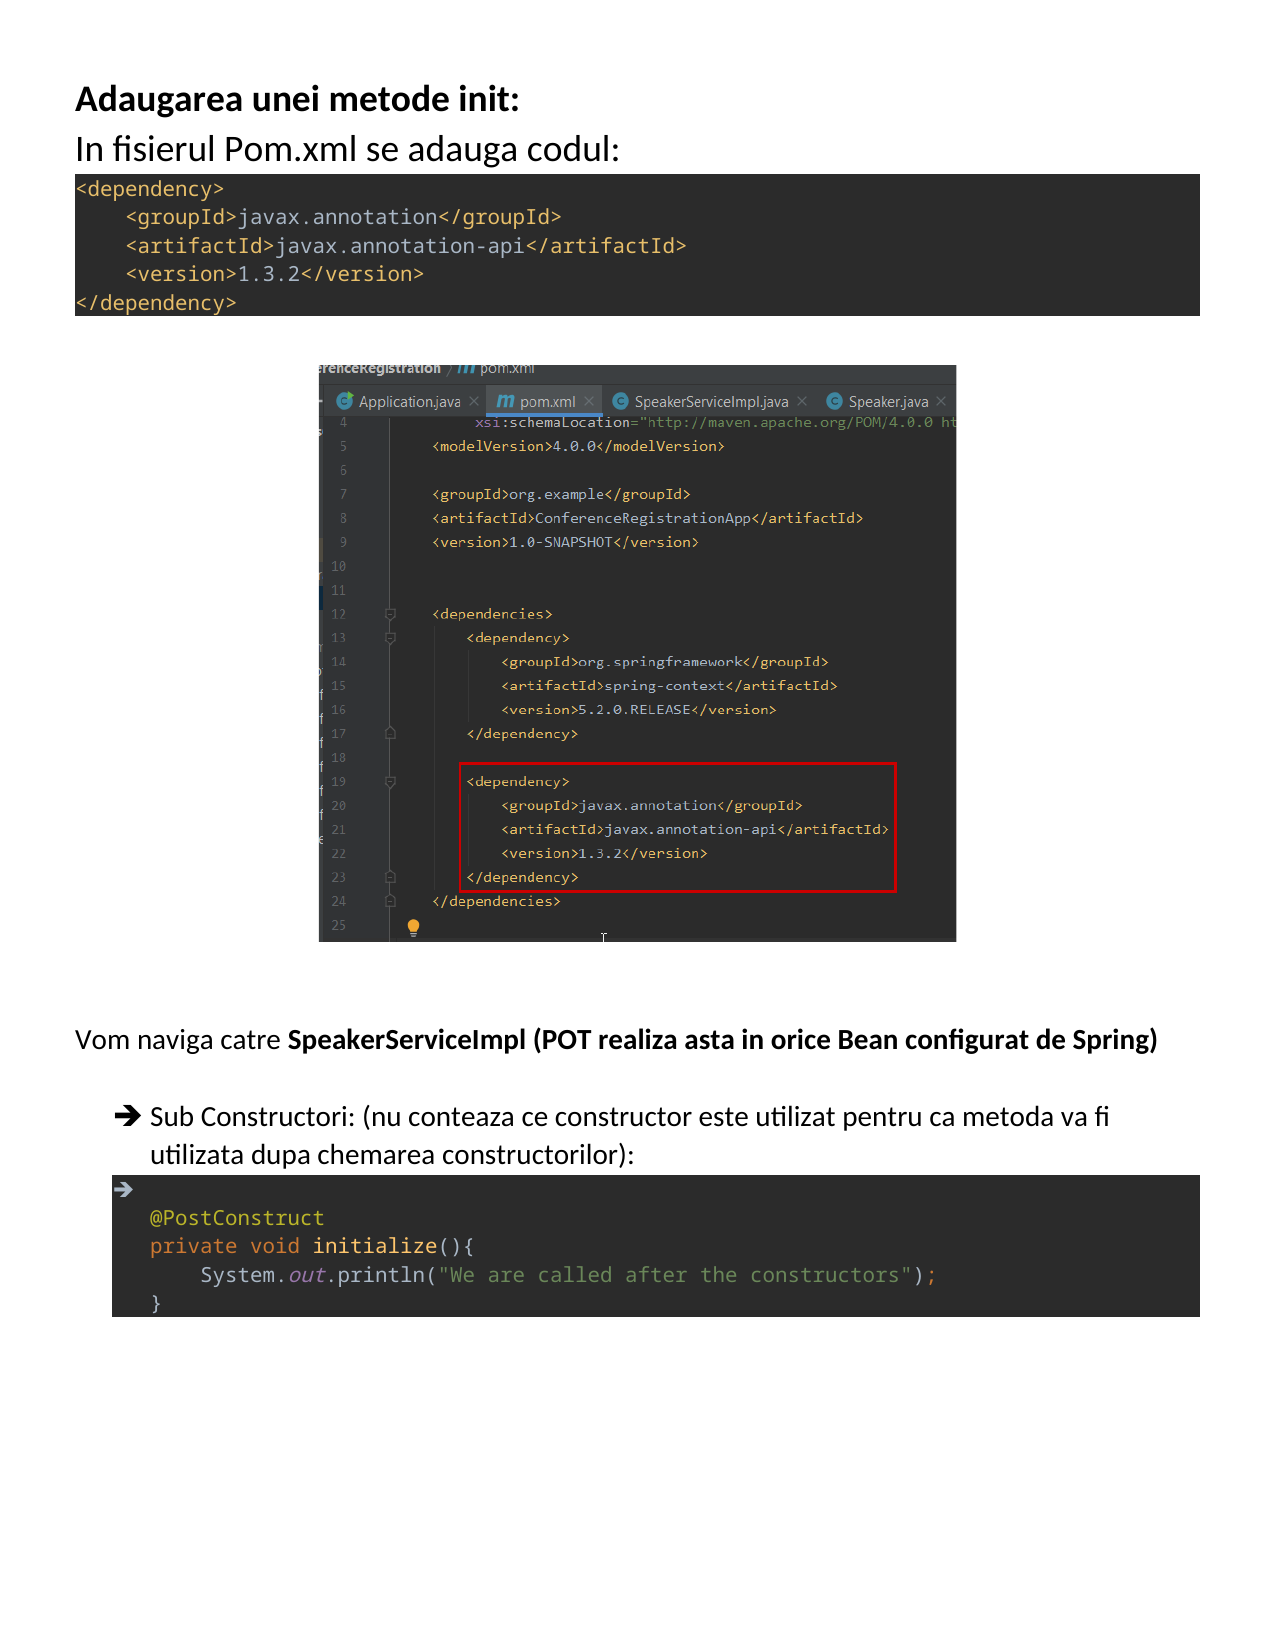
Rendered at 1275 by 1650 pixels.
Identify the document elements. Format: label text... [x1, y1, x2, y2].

list @PostConstruct private void initialize(){ System.out.println("We are called after the constructors"); } [112, 1175, 1200, 1317]
text Vom naviga catre SpeakerServiceImpl (POT realiza asta in orice Bean configurat de Spring) [75, 1021, 1200, 1057]
picture [318, 365, 957, 942]
text <dependency> <groupId>javax.annotation</groupId> <artifactId>javax.annotation-api</artifactId> <version>1.3.2</version> </dependency> [75, 174, 1200, 316]
text Adaugarea unei metode init: [75, 75, 1200, 121]
list Sub Constructori: (nu conteaza ce constructor este utilizat pentru ca metoda va fi utilizata dupa chemarea constructorilor): [112, 1098, 1200, 1172]
text In fisierul Pom.xml se adauga codul: [75, 124, 1200, 170]
